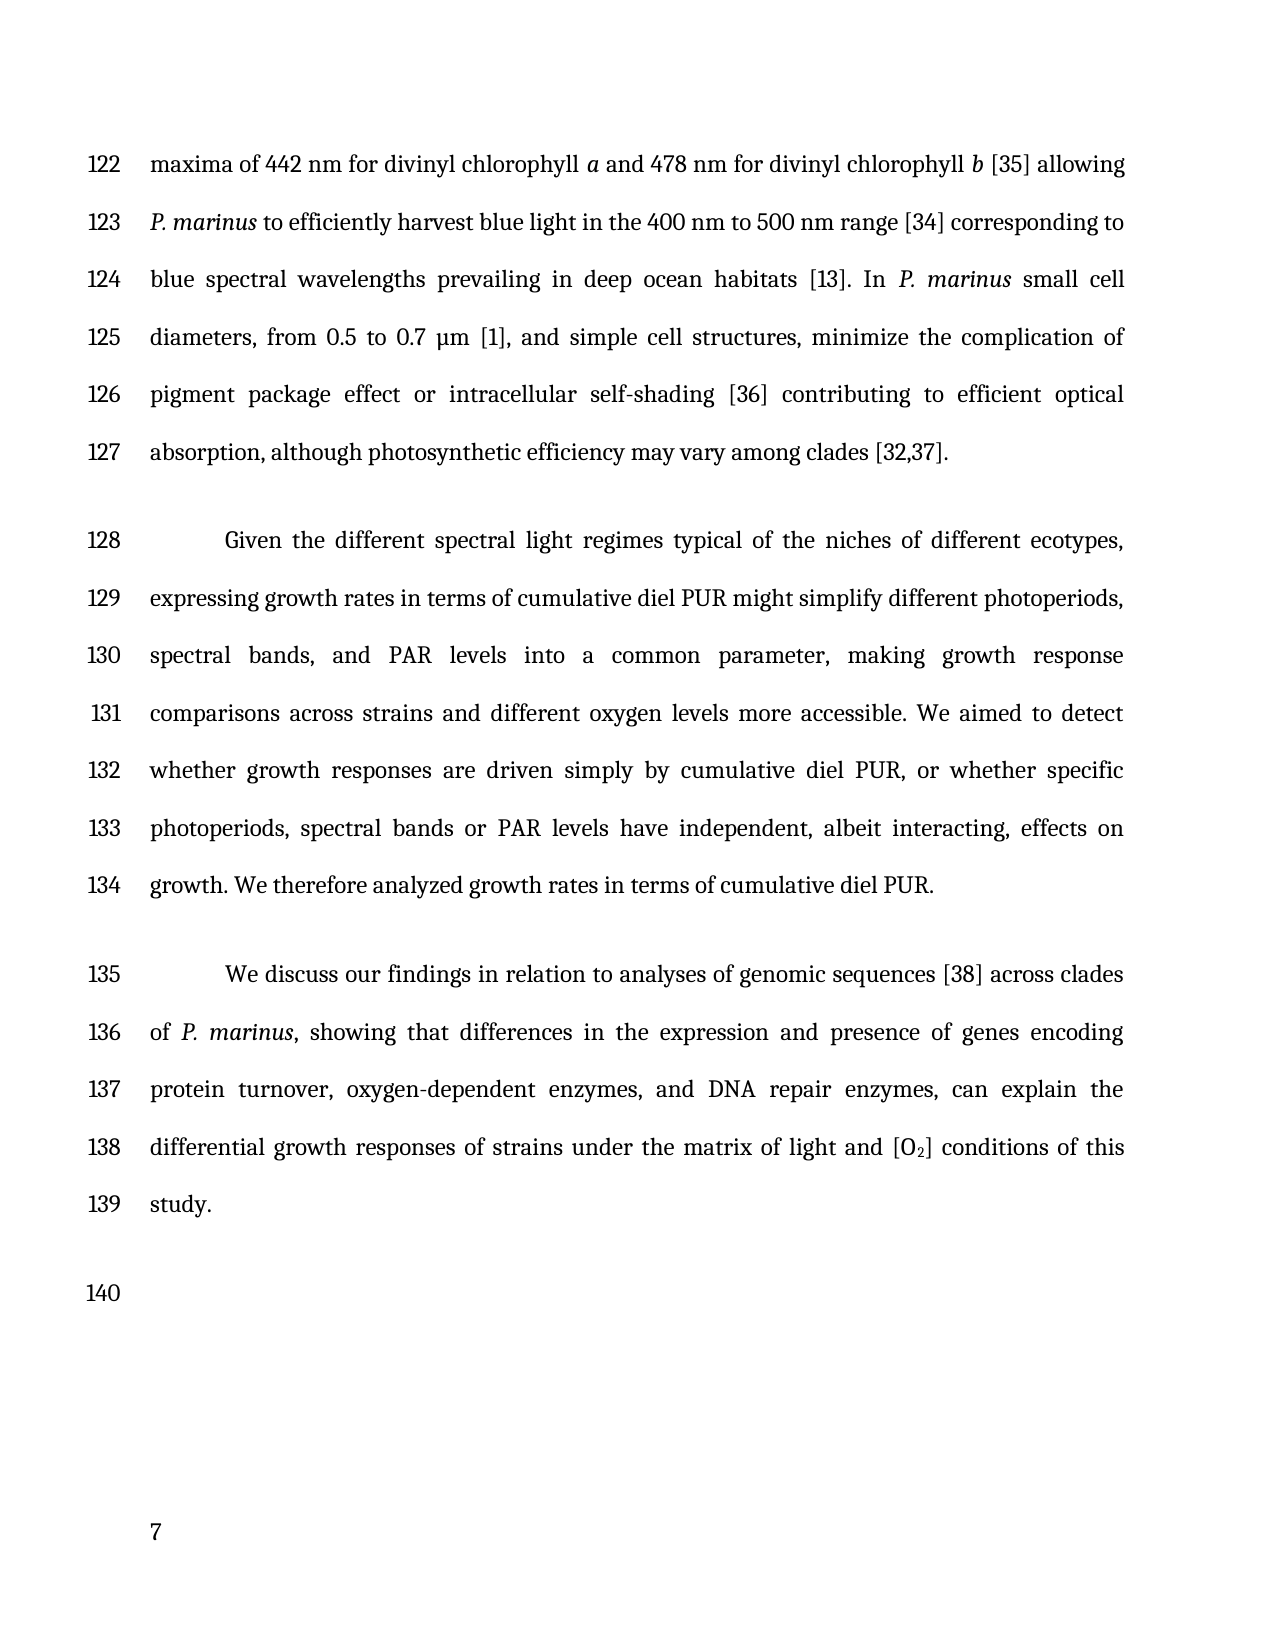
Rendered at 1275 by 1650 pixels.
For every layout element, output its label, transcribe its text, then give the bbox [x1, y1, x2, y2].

text Given the different spectral light regimes typical of the niches of different ecotypes, expressing growth rates in terms of cumulative diel PUR might simplify different photoperiods, spectral bands, and PAR levels into a common parameter, making growth response comparisons across strains and different oxygen levels more accessible. We aimed to detect whether growth responses are driven simply by cumulative diel PUR, or whether specific photoperiods, spectral bands or PAR levels have independent, albeit interacting, effects on growth. We therefore analyzed growth rates in terms of cumulative diel PUR. [150, 526, 1125, 900]
text We discuss our findings in relation to analyses of genomic sequences [38] across clades of P. marinus, showing that differences in the expression and presence of genes encoding protein turnover, oxygen-dependent enzymes, and DNA repair enzymes, can explain the differential growth responses of strains under the matrix of light and [O2] conditions of this study. [150, 960, 1125, 1219]
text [150, 150, 1125, 466]
